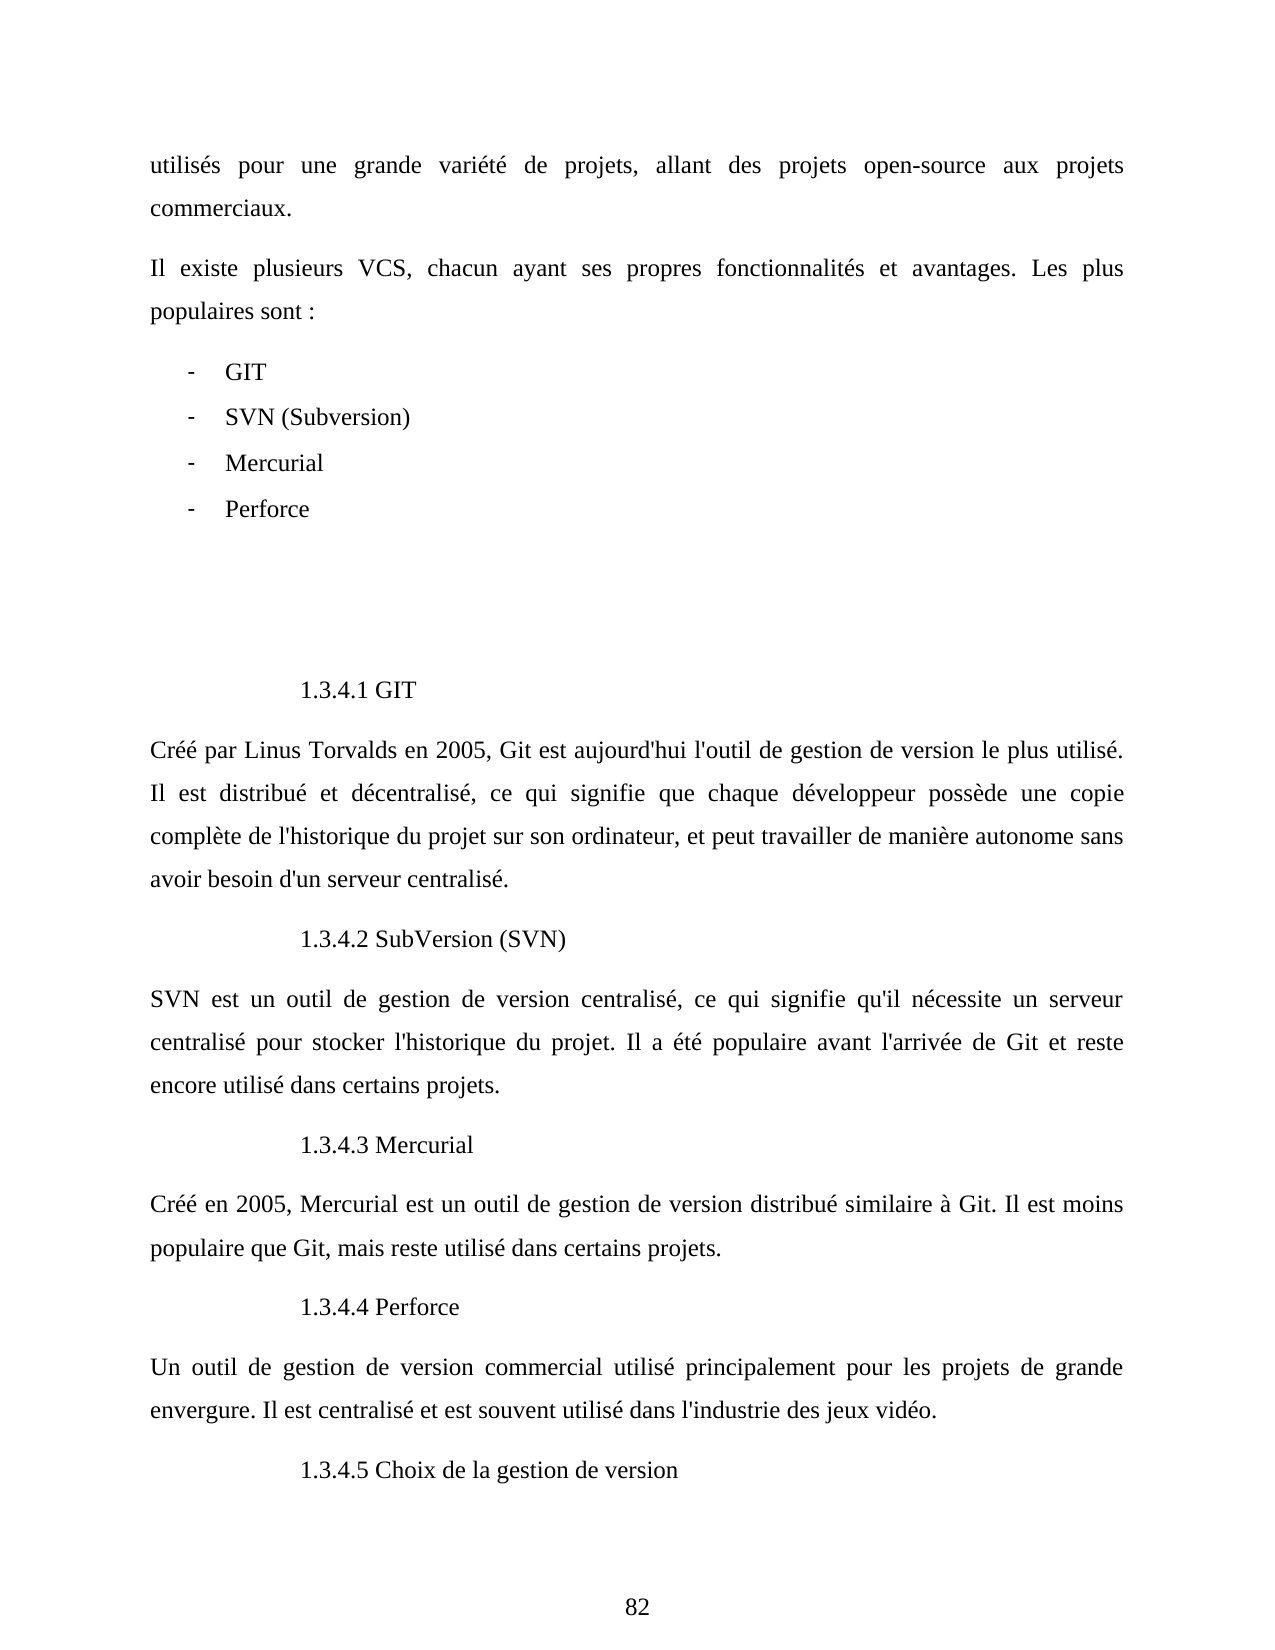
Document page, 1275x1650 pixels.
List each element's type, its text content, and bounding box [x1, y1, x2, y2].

list SVN (Subversion) [187, 402, 1125, 432]
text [150, 150, 1125, 222]
text SVN est un outil de gestion de version centralisé, ce qui signifie qu'il nécessite un serveur centralisé pour stocker l'historique du projet. Il a été populaire avant l'arrivée de Git et reste encore utilisé dans certains projets. [150, 984, 1125, 1099]
list GIT [187, 356, 1125, 386]
text Choix de la gestion de version [300, 1455, 1125, 1484]
text Perforce [300, 1292, 1125, 1321]
list Perforce [187, 493, 1125, 523]
text Un outil de gestion de version commercial utilisé principalement pour les projets de grande envergure. Il est centralisé et est souvent utilisé dans l'industrie des jeux vidéo. [150, 1352, 1125, 1424]
list Mercurial [187, 447, 1125, 478]
text GIT [300, 675, 1125, 704]
text Créé en 2005, Mercurial est un outil de gestion de version distribué similaire à Git. Il est moins populaire que Git, mais reste utilisé dans certains projets. [150, 1189, 1125, 1261]
text SubVersion (SVN) [300, 924, 1125, 953]
text Mercurial [300, 1130, 1125, 1158]
text Il existe plusieurs VCS, chacun ayant ses propres fonctionnalités et avantages. Les plus populaires sont : [150, 253, 1125, 325]
text Créé par Linus Torvalds en 2005, Git est aujourd'hui l'outil de gestion de version le plus utilisé. Il est distribué et décentralisé, ce qui signifie que chaque développeur possède une copie complète de l'historique du projet sur son ordinateur, et peut travailler de manière autonome sans avoir besoin d'un serveur centralisé. [150, 735, 1125, 893]
